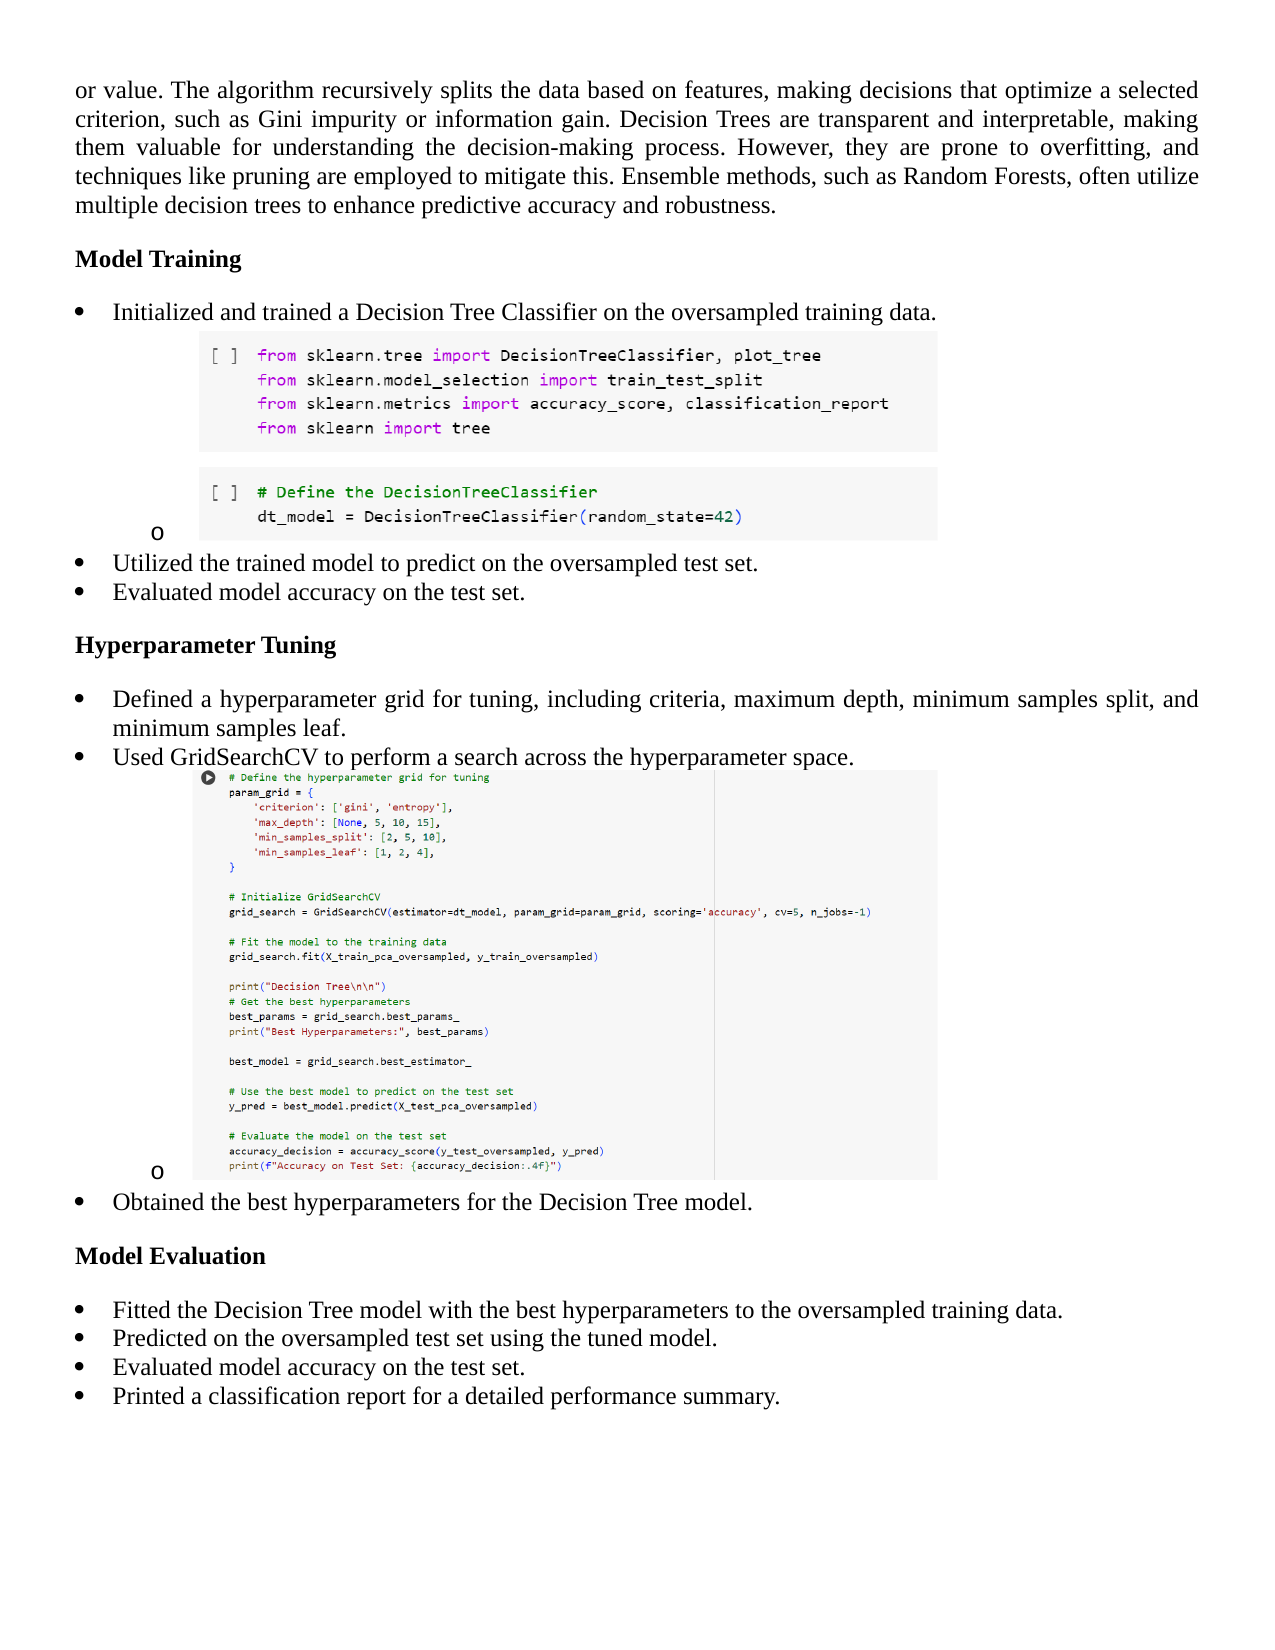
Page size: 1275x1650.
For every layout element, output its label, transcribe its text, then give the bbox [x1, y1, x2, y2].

list Evaluated model accuracy on the test set. [75, 1352, 1200, 1381]
text Model Training [75, 244, 1200, 272]
list Predicted on the oversampled test set using the tuned model. [75, 1323, 1200, 1352]
list Evaluated model accuracy on the test set. [75, 577, 1200, 605]
list Used GridSearchCV to perform a search across the hyperparameter space. [75, 742, 1200, 770]
picture [187, 770, 938, 1180]
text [75, 75, 1200, 219]
picture [187, 326, 938, 541]
list Printed a classification report for a detailed performance summary. [75, 1381, 1200, 1410]
list Fitted the Decision Tree model with the best hyperparameters to the oversampled training data. [75, 1295, 1200, 1323]
text Hyperparameter Tuning [75, 630, 1200, 659]
text Model Evaluation [75, 1241, 1200, 1270]
list Initialized and trained a Decision Tree Classifier on the oversampled training data. [75, 297, 1200, 326]
list Defined a hyperparameter grid for tuning, including criteria, maximum depth, minimum samples split, and minimum samples leaf. [75, 684, 1200, 742]
list Utilized the trained model to predict on the oversampled test set. [75, 548, 1200, 577]
list Obtained the best hyperparameters for the Decision Tree model. [75, 1187, 1200, 1216]
